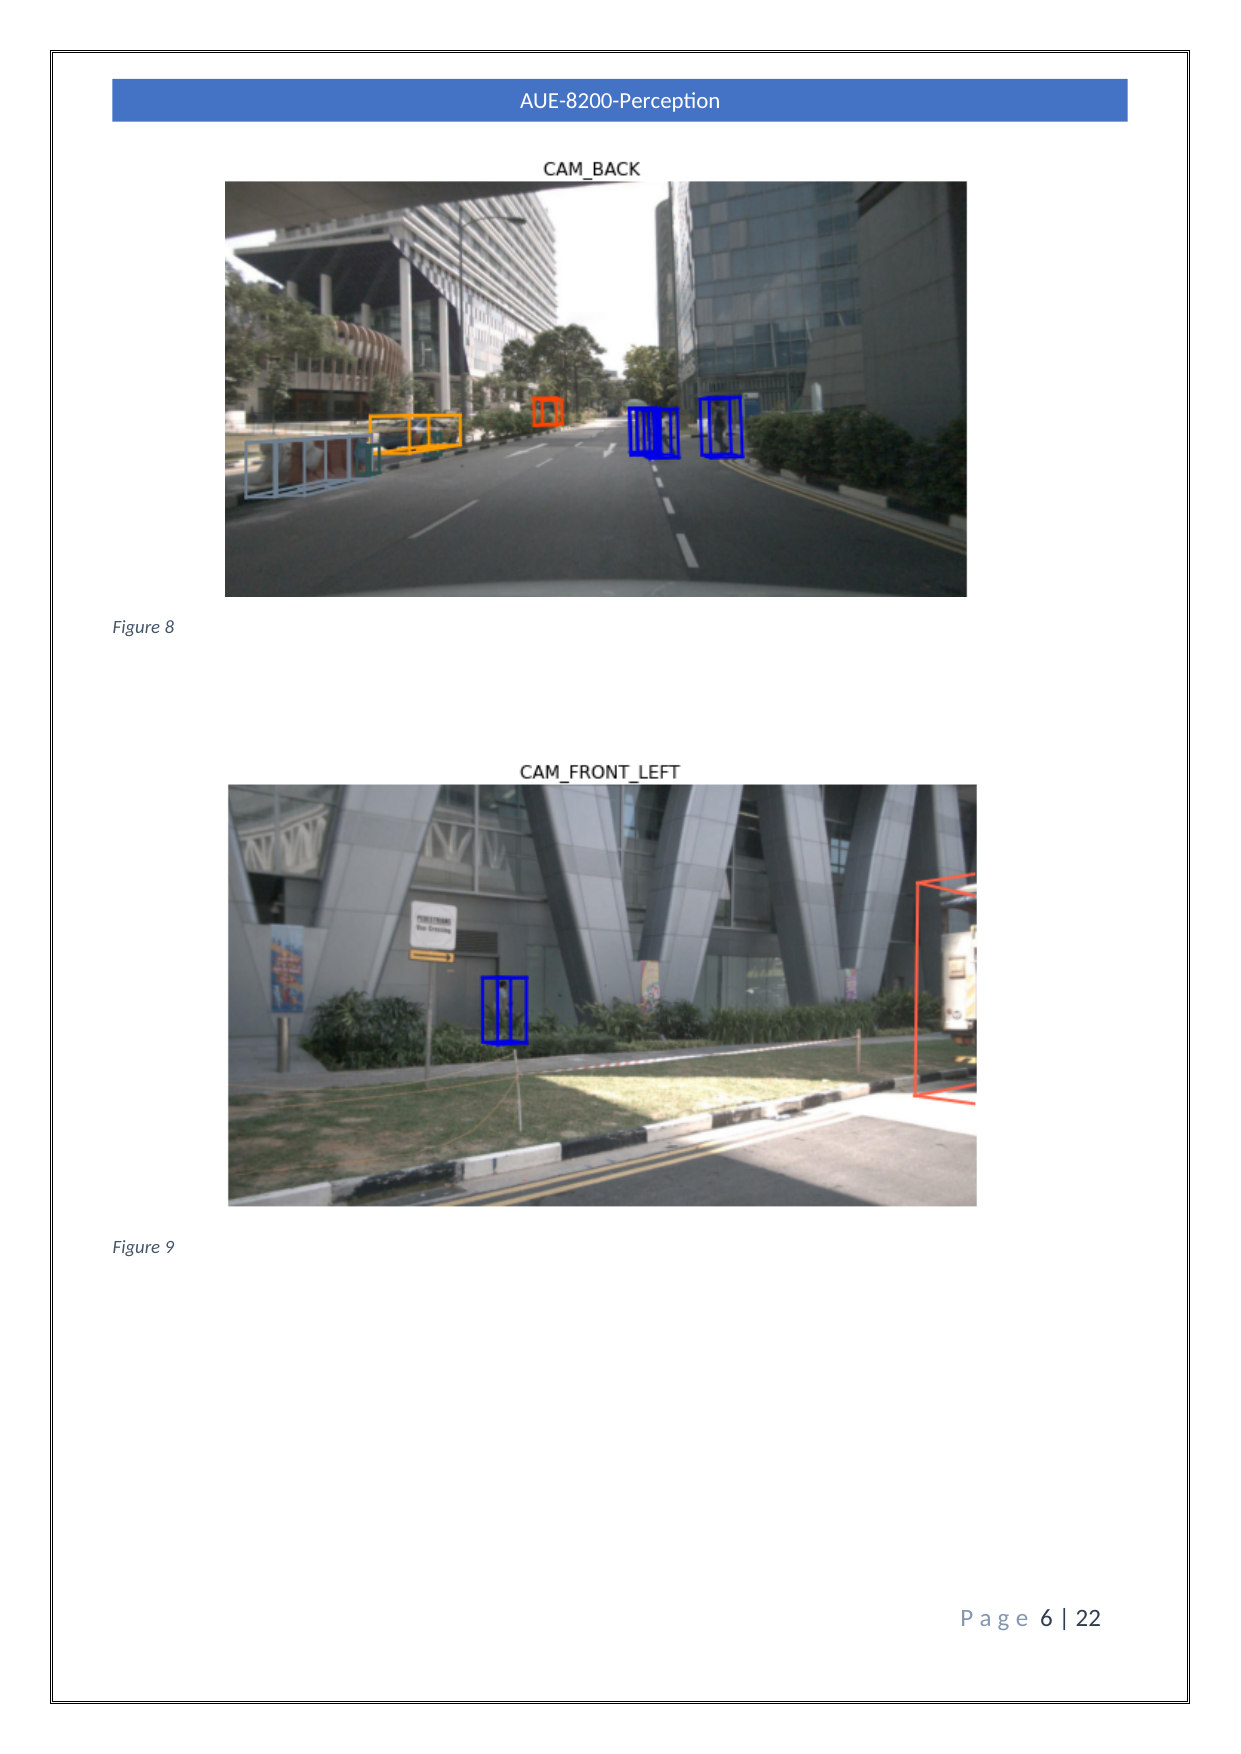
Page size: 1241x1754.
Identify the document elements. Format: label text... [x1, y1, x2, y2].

text Figure 8 [112, 615, 1128, 638]
picture [218, 752, 978, 1217]
text Figure 9 [112, 1235, 1128, 1258]
picture [225, 150, 976, 597]
